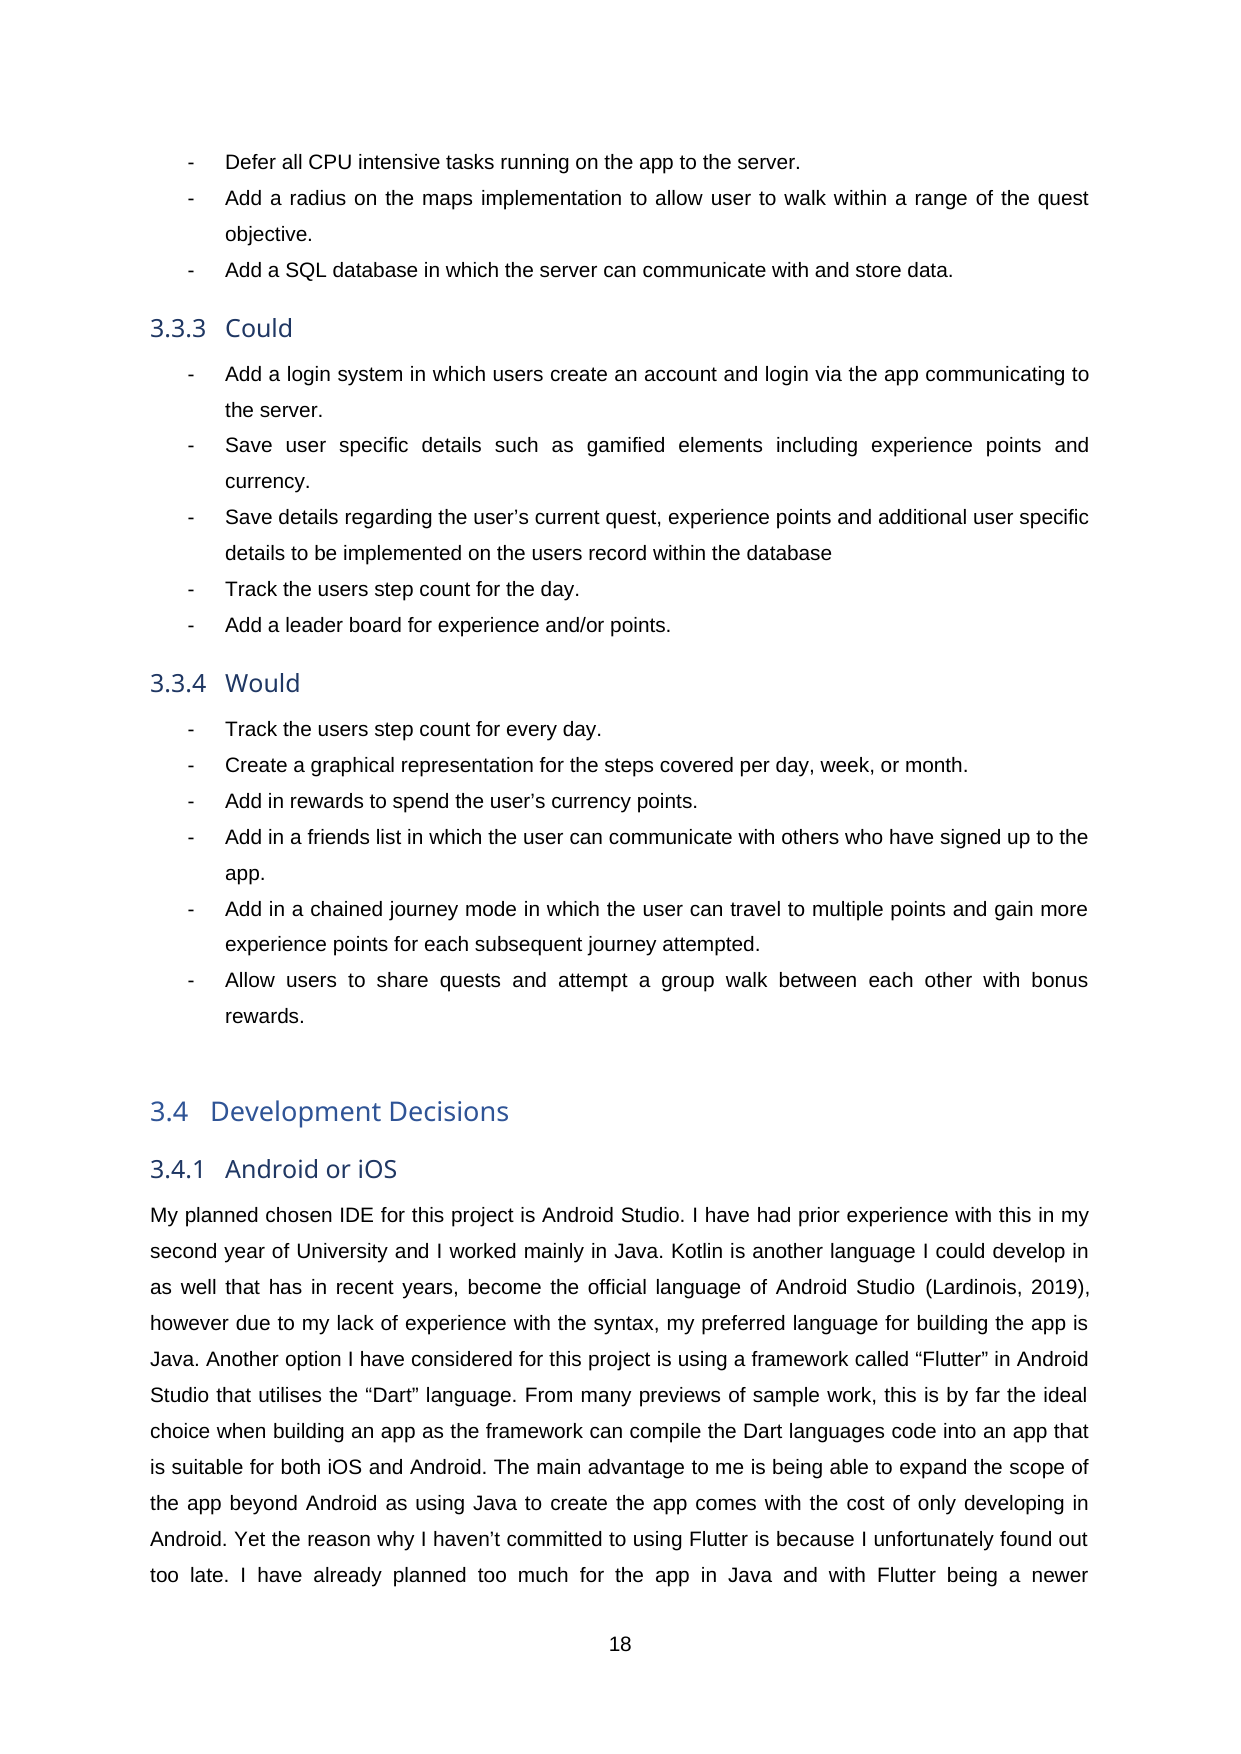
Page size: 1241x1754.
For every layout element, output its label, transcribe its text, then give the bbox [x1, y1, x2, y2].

list Allow users to share quests and attempt a group walk between each other with bonus rewards. [187, 968, 1090, 1064]
subtitle Android or iOS [150, 1152, 1090, 1186]
list Add in a friends list in which the user can communicate with others who have signed up to the app. [187, 824, 1090, 884]
list Save details regarding the user’s current quest, experience points and additional user specific details to be implemented on the users record within the database [187, 505, 1090, 565]
subtitle Would [150, 666, 1090, 700]
list Defer all CPU intensive tasks running on the app to the server. [187, 150, 1090, 174]
list Add in rewards to spend the user’s currency points. [187, 788, 1090, 812]
list Add in a chained journey mode in which the user can travel to multiple points and gain more experience points for each subsequent journey attempted. [187, 896, 1090, 956]
list Add a login system in which users create an account and login via the app communicating to the server. [187, 361, 1090, 421]
list Add a radius on the maps implementation to allow user to walk within a range of the quest objective. [187, 186, 1090, 246]
list Create a graphical representation for the steps covered per day, week, or month. [187, 753, 1090, 777]
list Track the users step count for the day. [187, 577, 1090, 601]
list Track the users step count for every day. [187, 717, 1090, 741]
subtitle Development Decisions [150, 1093, 1090, 1129]
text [150, 1203, 1090, 1587]
list Add a leader board for experience and/or points. [187, 613, 1090, 637]
subtitle Could [150, 310, 1090, 344]
list Add a SQL database in which the server can communicate with and store data. [187, 258, 1090, 282]
list Save user specific details such as gamified elements including experience points and currency. [187, 433, 1090, 493]
